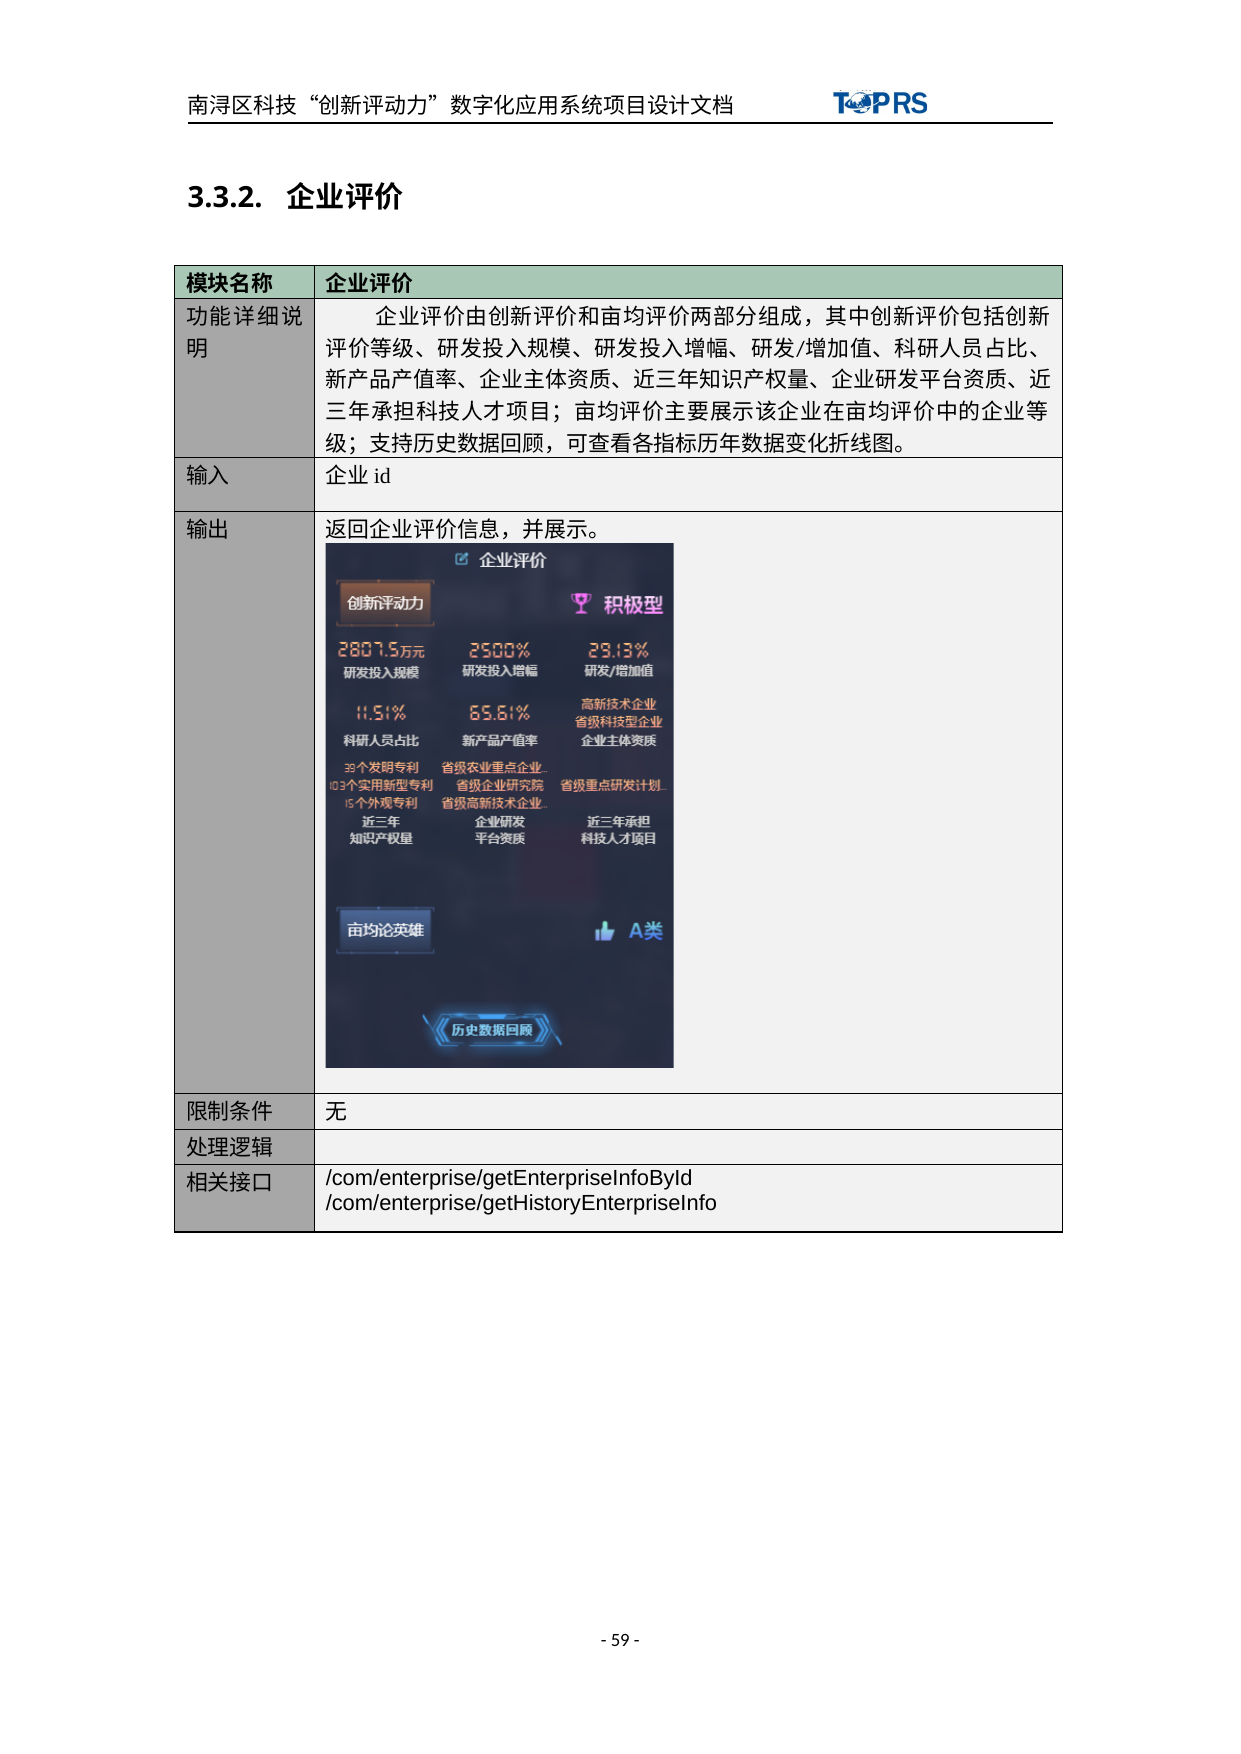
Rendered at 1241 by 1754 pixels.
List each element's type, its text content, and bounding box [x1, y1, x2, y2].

table_cell 返回企业评价信息，并展示。 [315, 512, 1062, 1093]
list 企业评价 [187, 162, 1053, 227]
table_cell 输出 [175, 512, 314, 1093]
table_cell 无 [315, 1094, 1062, 1129]
table_cell 处理逻辑 [175, 1130, 314, 1164]
picture [325, 543, 674, 1068]
table_cell 企业评价由创新评价和亩均评价两部分组成，其中创新评价包括创新评价等级、研发投入规模、研发投入增幅、研发/增加值、科研人员占比、新产品产值率、企业主体资质、近三年知识产权量、企业研发平台资质、近三年承担科技人才项目；亩均评价主要展示该企业在亩均评价中的企业等级；支持历史数据回顾，可查看各指标历年数据变化折线图。 [315, 299, 1062, 457]
table_cell 功能详细说明 [175, 299, 314, 457]
table_cell 相关接口 [175, 1165, 314, 1231]
table_cell [315, 1130, 1062, 1164]
table_cell 输入 [175, 458, 314, 511]
table_cell /com/enterprise/getEnterpriseInfoById /com/enterprise/getHistoryEnterpriseInfo [315, 1165, 1062, 1231]
table_cell 限制条件 [175, 1094, 314, 1129]
picture [832, 90, 928, 114]
table_cell 企业id [315, 458, 1062, 511]
table_header 模块名称 [175, 266, 314, 298]
table_header 企业评价 [315, 266, 1062, 298]
